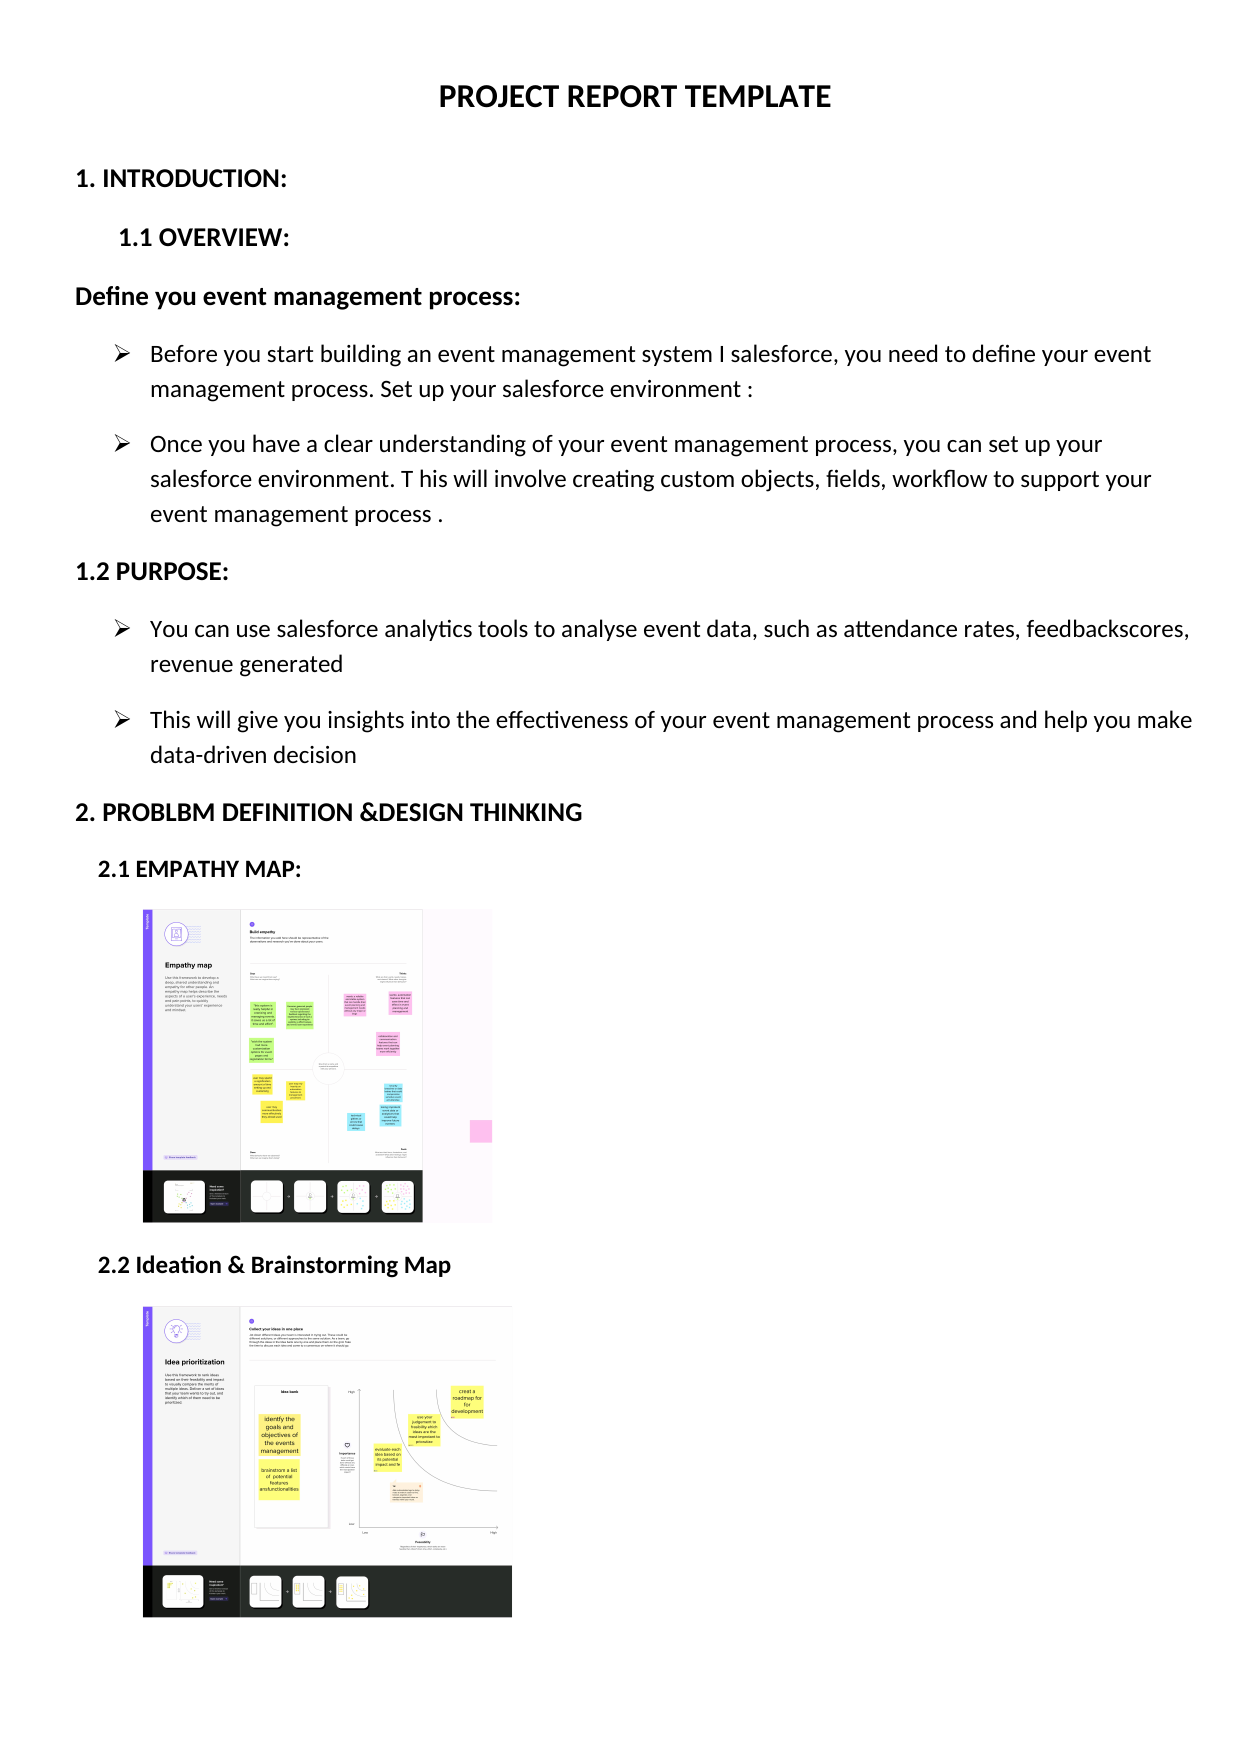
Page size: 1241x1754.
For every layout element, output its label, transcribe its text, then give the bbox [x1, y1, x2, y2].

text 1.1 OVERVIEW: [75, 220, 1195, 253]
list You can use salesforce analytics tools to analyse event data, such as attendance rates, feedbackscores, revenue generated [112, 613, 1195, 679]
text Define you event management process: [75, 279, 1195, 312]
picture [142, 909, 493, 1223]
text 2.2 Ideation & Brainstorming Map [75, 1249, 1195, 1280]
list This will give you insights into the effectiveness of your event management process and help you make data-driven decision [112, 704, 1195, 769]
text 2.1 EMPATHY MAP: [75, 854, 1195, 884]
text 1.2 PURPOSE: [75, 554, 1195, 587]
picture [142, 1306, 513, 1618]
list Before you start building an event management system I salesforce, you need to define your event management process. Set up your salesforce environment : [112, 338, 1195, 403]
text PROJECT REPORT TEMPLATE [75, 75, 1195, 116]
list Once you have a clear understanding of your event management process, you can set up your salesforce environment. T his will involve creating custom objects, fields, workflow to support your event management process . [112, 429, 1195, 529]
text 1. INTRODUCTION: [75, 162, 1195, 194]
text 2. PROBLBM DEFINITION &DESIGN THINKING [75, 795, 1195, 828]
